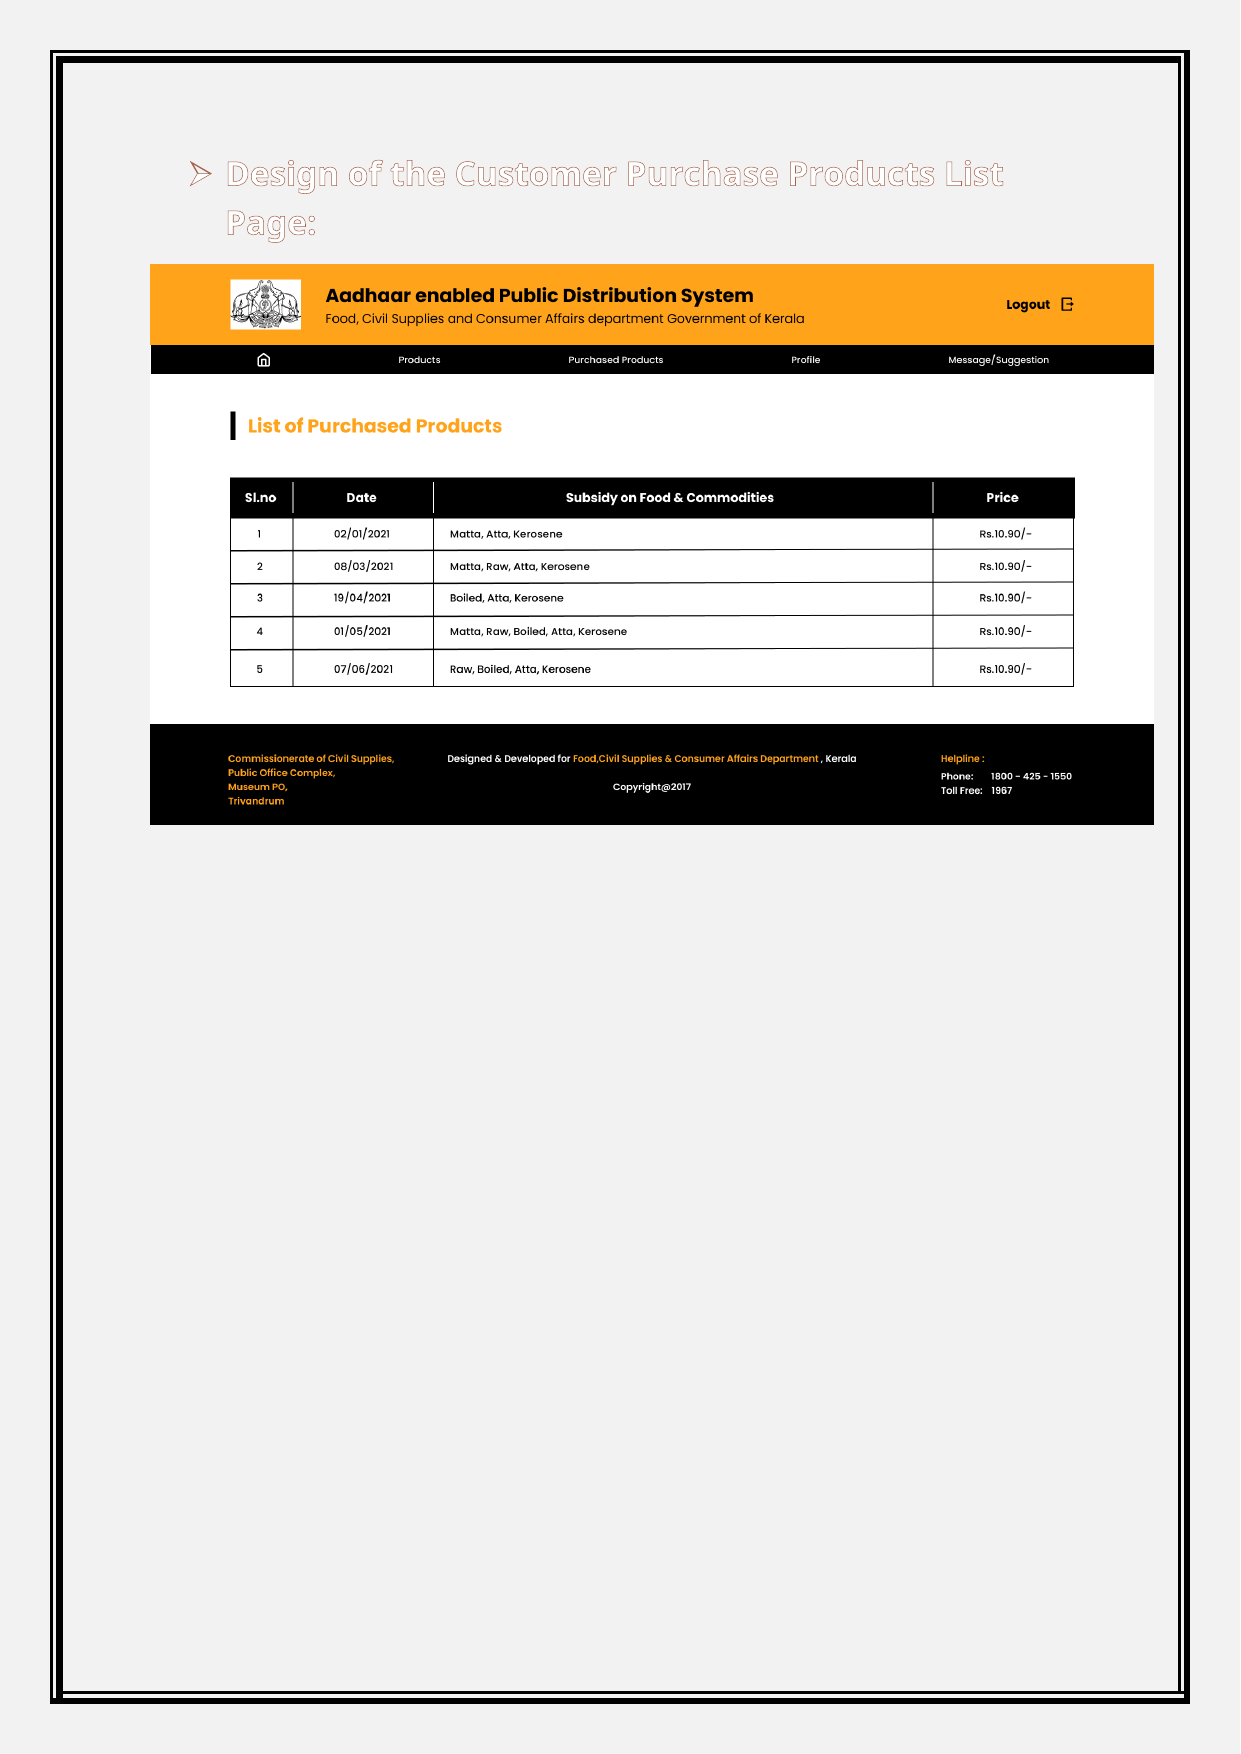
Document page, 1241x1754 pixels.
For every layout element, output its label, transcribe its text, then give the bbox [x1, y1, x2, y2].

list Design of the Customer Purchase Products List Page: [187, 150, 1090, 244]
picture [150, 264, 1154, 825]
